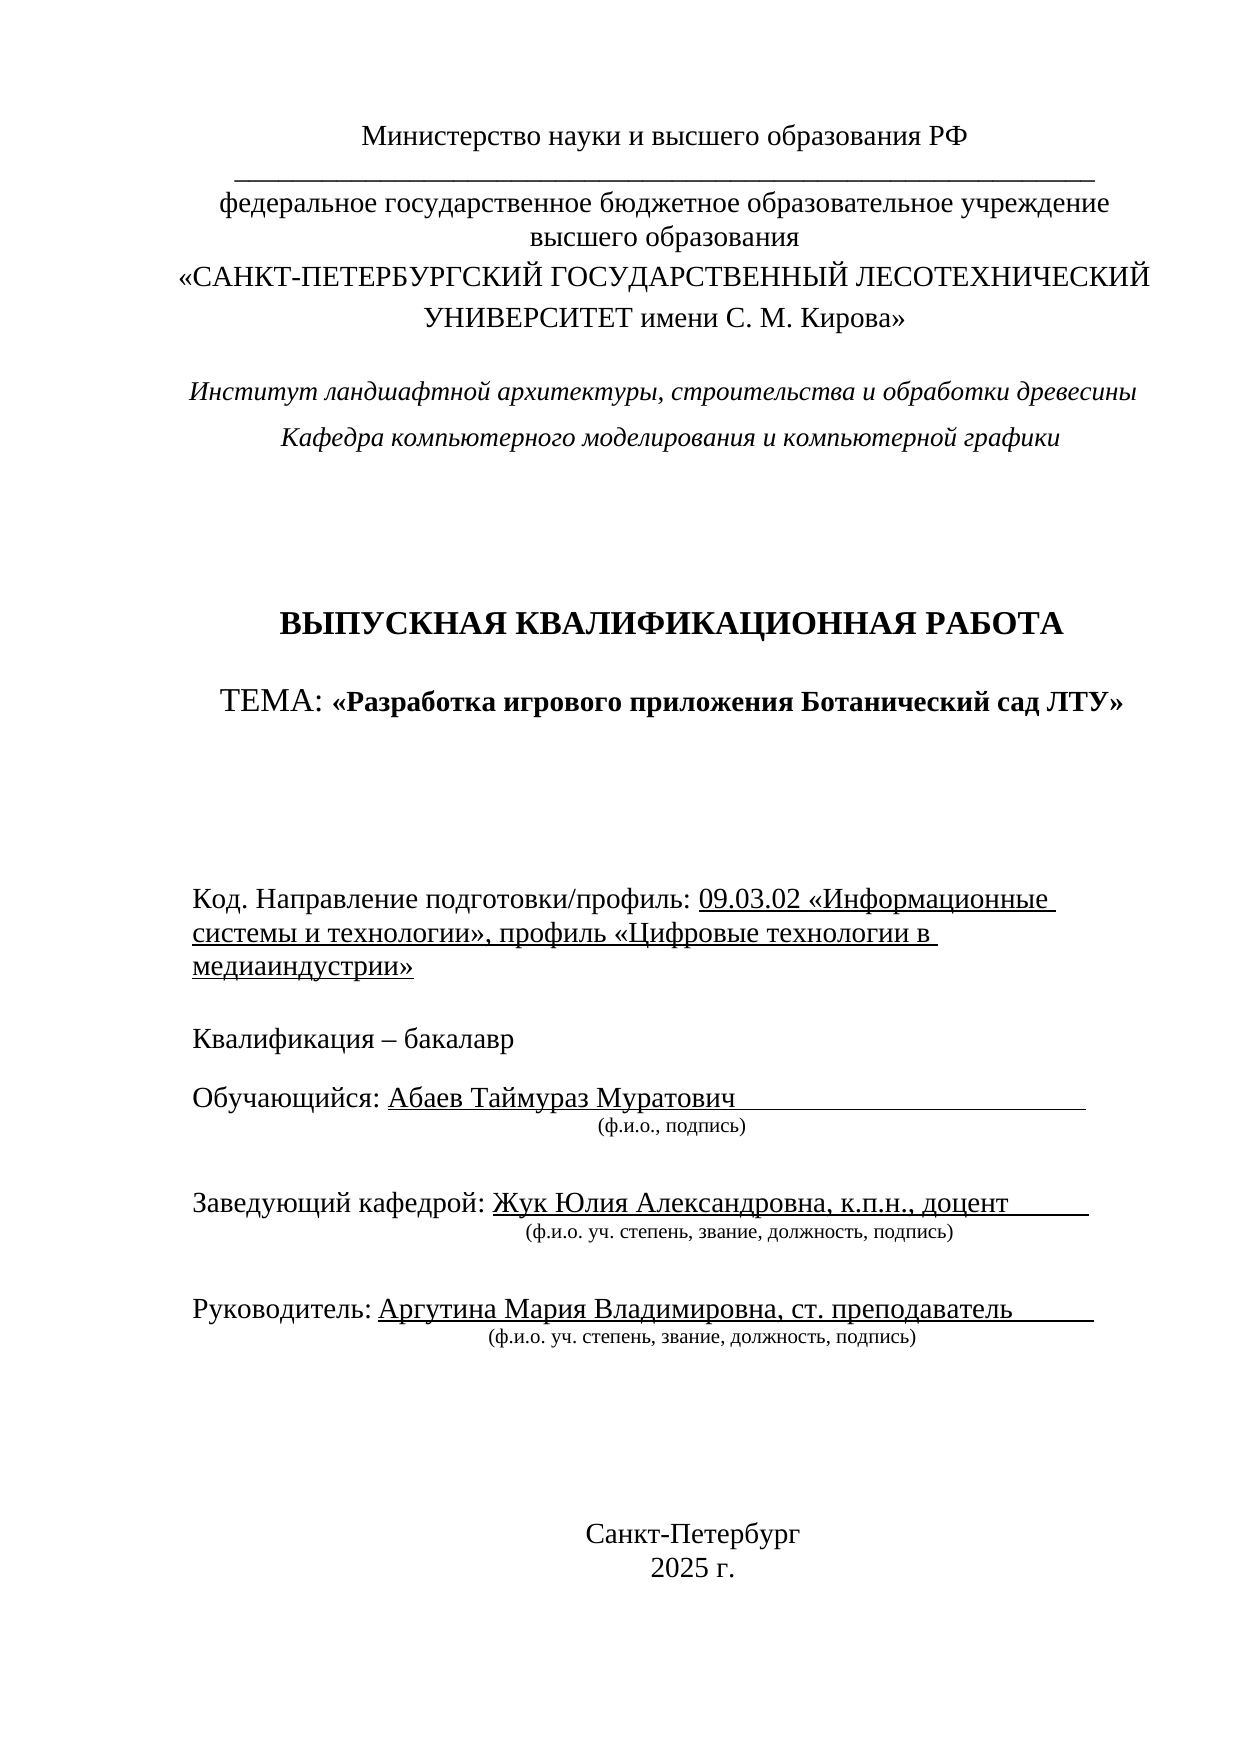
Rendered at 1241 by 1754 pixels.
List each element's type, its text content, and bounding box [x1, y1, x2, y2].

text (ф.и.о. уч. степень, звание, должность, подпись) [472, 1324, 1152, 1348]
text Квалификация – бакалавр [192, 1021, 1152, 1055]
text Заведующий кафедрой: Жук Юлия Александровна, к.п.н., доцент [192, 1185, 1152, 1219]
text Руководитель: Аргутина Мария Владимировна, ст. преподаватель [192, 1291, 1152, 1324]
text (ф.и.о., подпись) [192, 1113, 1152, 1137]
text федеральное государственное бюджетное образовательное учреждение высшего образования [177, 185, 1152, 252]
text «САНКТ-ПЕТЕРБУРГСКИЙ ГОСУДАРСТВЕННЫЙ ЛЕСОТЕХНИЧЕСКИЙ [177, 259, 1152, 293]
text Кафедра компьютерного моделирования и компьютерной графики [192, 422, 1152, 453]
text ВЫПУСКНАЯ КВАЛИФИКАЦИОННАЯ РАБОТА [192, 603, 1152, 642]
text ___________________________________________________________ [177, 152, 1152, 185]
text Обучающийся: Абаев Таймураз Муратович [192, 1080, 1152, 1113]
text Код. Направление подготовки/профиль: 09.03.02 «Информационные системы и технологии», профиль «Цифровые технологии в медиаиндустрии» [192, 881, 1152, 982]
text Институт ландшафтной архитектуры, строительства и обработки древесины [177, 375, 1152, 406]
text УНИВЕРСИТЕТ имени С. М. Кирова» [177, 300, 1152, 334]
text Санкт-Петербург [177, 1516, 1152, 1550]
text (ф.и.о. уч. степень, звание, должность, подпись) [192, 1219, 1152, 1243]
text ТЕМА: «Разработка игрового приложения Ботанический сад ЛТУ» [192, 680, 1152, 718]
text 2025 г. [177, 1550, 1152, 1583]
text Министерство науки и высшего образования РФ [177, 118, 1152, 152]
